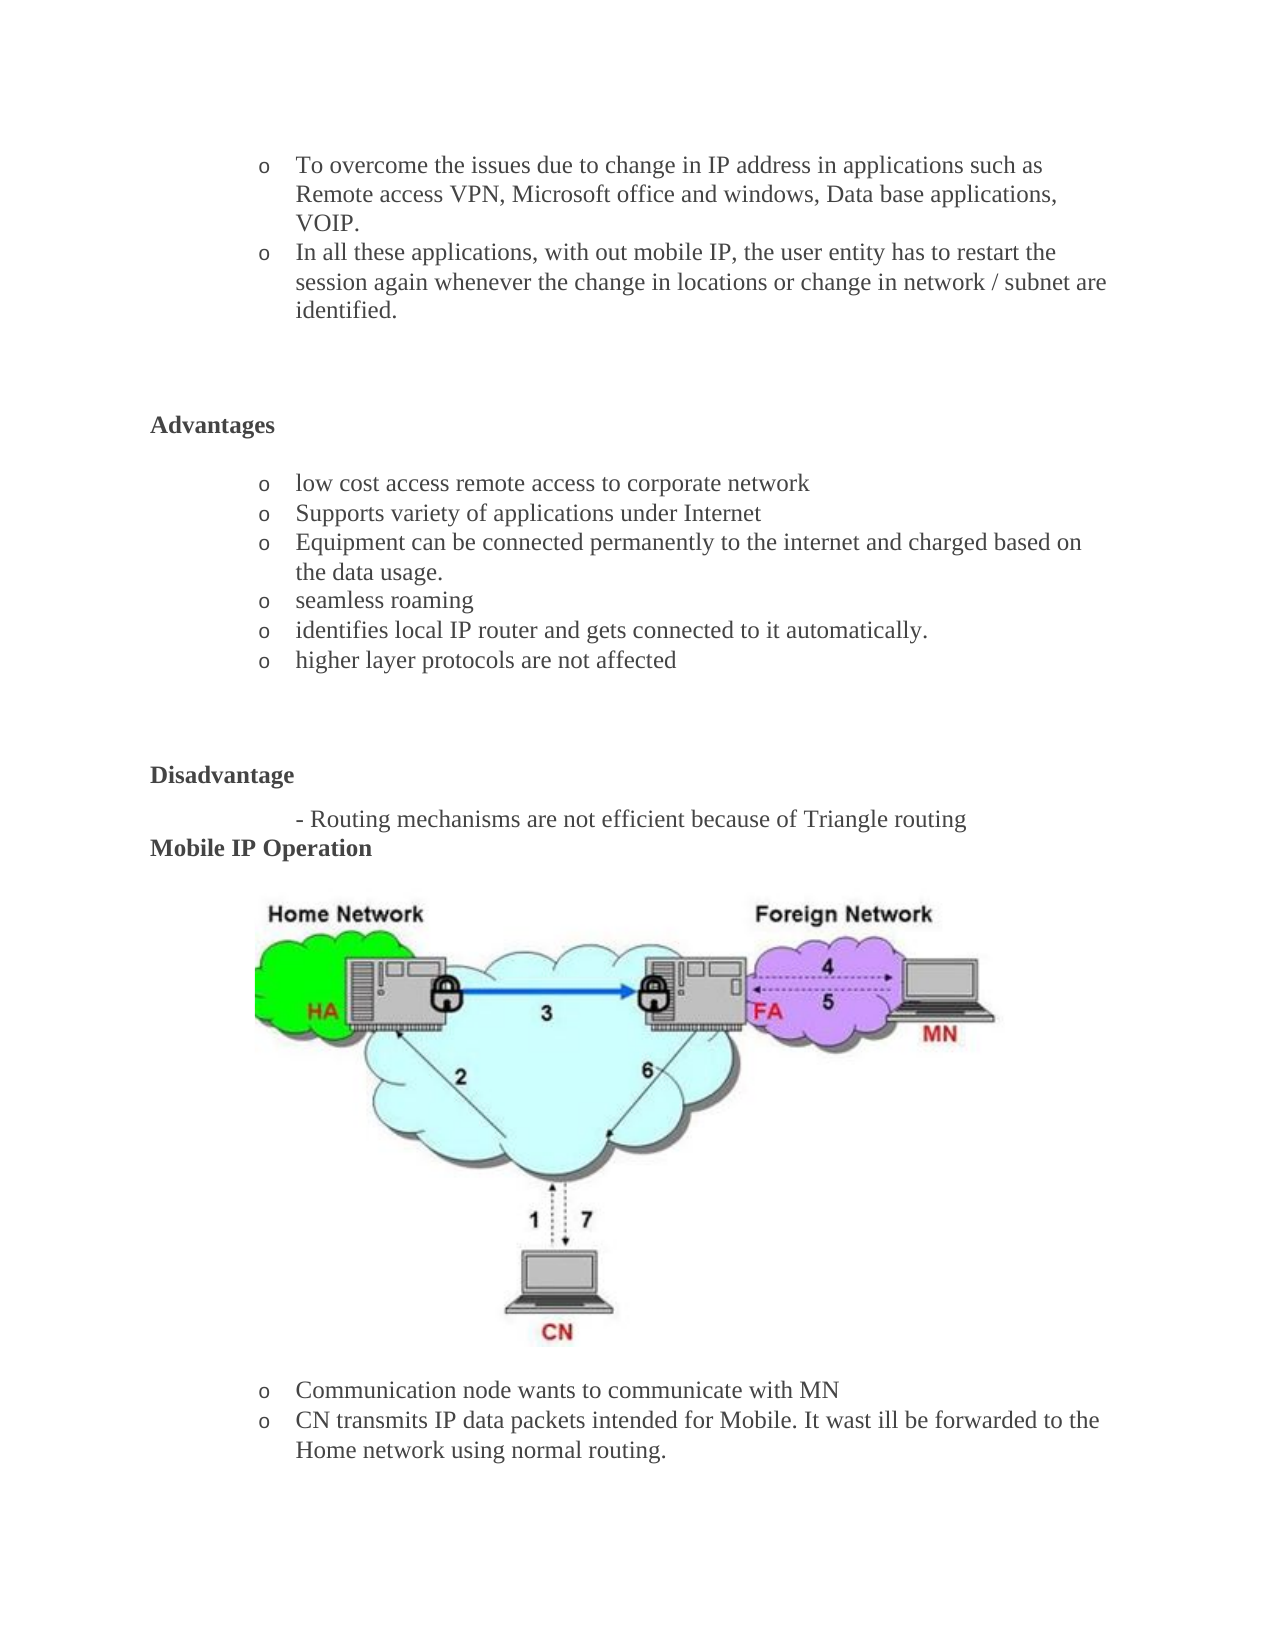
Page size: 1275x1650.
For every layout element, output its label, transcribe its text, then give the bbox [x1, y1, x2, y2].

text Mobile IP Operation [150, 833, 1109, 862]
list To overcome the issues due to change in IP address in applications such as Remote access VPN, Microsoft office and windows, Data base applications, VOIP. [258, 150, 1109, 237]
list Supports variety of applications under Internet [258, 498, 1109, 527]
list low cost access remote access to corporate network [258, 468, 1109, 498]
text - Routing mechanisms are not efficient because of Triangle routing [295, 804, 1109, 833]
picture [254, 877, 1005, 1347]
list Equipment can be connected permanently to the internet and charged based on the data usage. [258, 527, 1109, 586]
list In all these applications, with out mobile IP, the user entity has to restart the session again whenever the change in locations or change in network / subnet are identified. [258, 237, 1109, 324]
text Advantages [150, 410, 1109, 439]
text Disadvantage [150, 760, 1109, 789]
list higher layer protocols are not affected [258, 645, 1109, 674]
list seamless roaming [258, 586, 1109, 615]
list CN transmits IP data packets intended for Mobile. It wast ill be forwarded to the Home network using normal routing. [258, 1405, 1109, 1463]
list Communication node wants to communicate with MN [258, 1376, 1109, 1405]
list identifies local IP router and gets connected to it automatically. [258, 615, 1109, 645]
